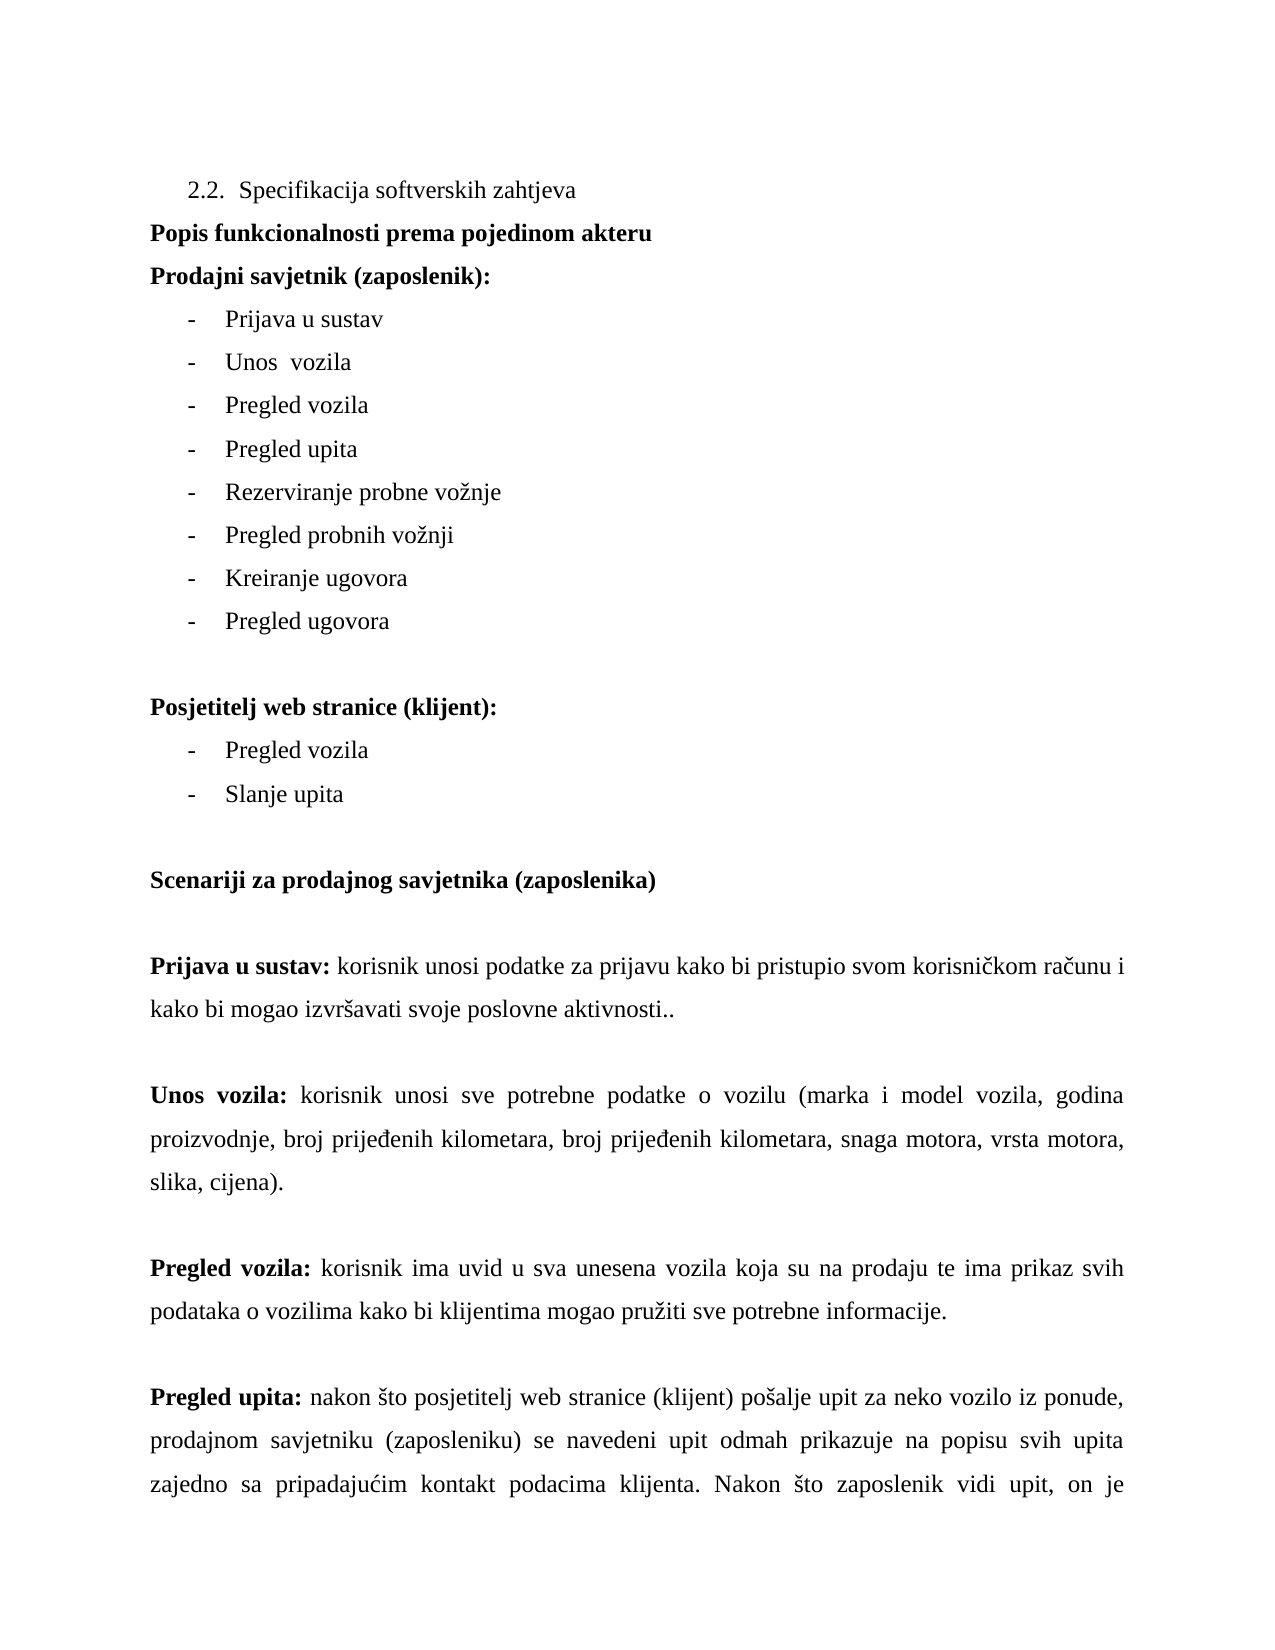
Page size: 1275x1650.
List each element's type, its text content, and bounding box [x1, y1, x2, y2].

text Posjetitelj web stranice (klijent): [150, 692, 1125, 721]
text Pregled vozila: korisnik ima uvid u sva unesena vozila koja su na prodaju te ima prikaz svih podataka o vozilima kako bi klijentima mogao pružiti sve potrebne informacije. [150, 1253, 1125, 1325]
list Pregled probnih vožnji [187, 520, 1125, 549]
list Rezerviranje probne vožnje [187, 477, 1125, 506]
list Pregled ugovora [187, 606, 1125, 635]
text Prodajni savjetnik (zaposlenik): [150, 261, 1125, 290]
list Pregled vozila [187, 391, 1125, 419]
list Unos vozila [187, 347, 1125, 376]
list Prijava u sustav [187, 304, 1125, 333]
subtitle Specifikacija softverskih zahtjeva [187, 175, 1125, 204]
text Prijava u sustav: korisnik unosi podatke za prijavu kako bi pristupio svom korisničkom računu i kako bi mogao izvršavati svoje poslovne aktivnosti.. [150, 951, 1125, 1023]
text Scenariji za prodajnog savjetnika (zaposlenika) [150, 865, 1125, 894]
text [150, 1382, 1125, 1497]
list Pregled upita [187, 434, 1125, 462]
text Unos vozila: korisnik unosi sve potrebne podatke o vozilu (marka i model vozila, godina proizvodnje, broj prijeđenih kilometara, broj prijeđenih kilometara, snaga motora, vrsta motora, slika, cijena). [150, 1081, 1125, 1196]
list Kreiranje ugovora [187, 563, 1125, 592]
list Slanje upita [187, 779, 1125, 807]
list Pregled vozila [187, 736, 1125, 764]
text Popis funkcionalnosti prema pojedinom akteru [150, 218, 1125, 247]
